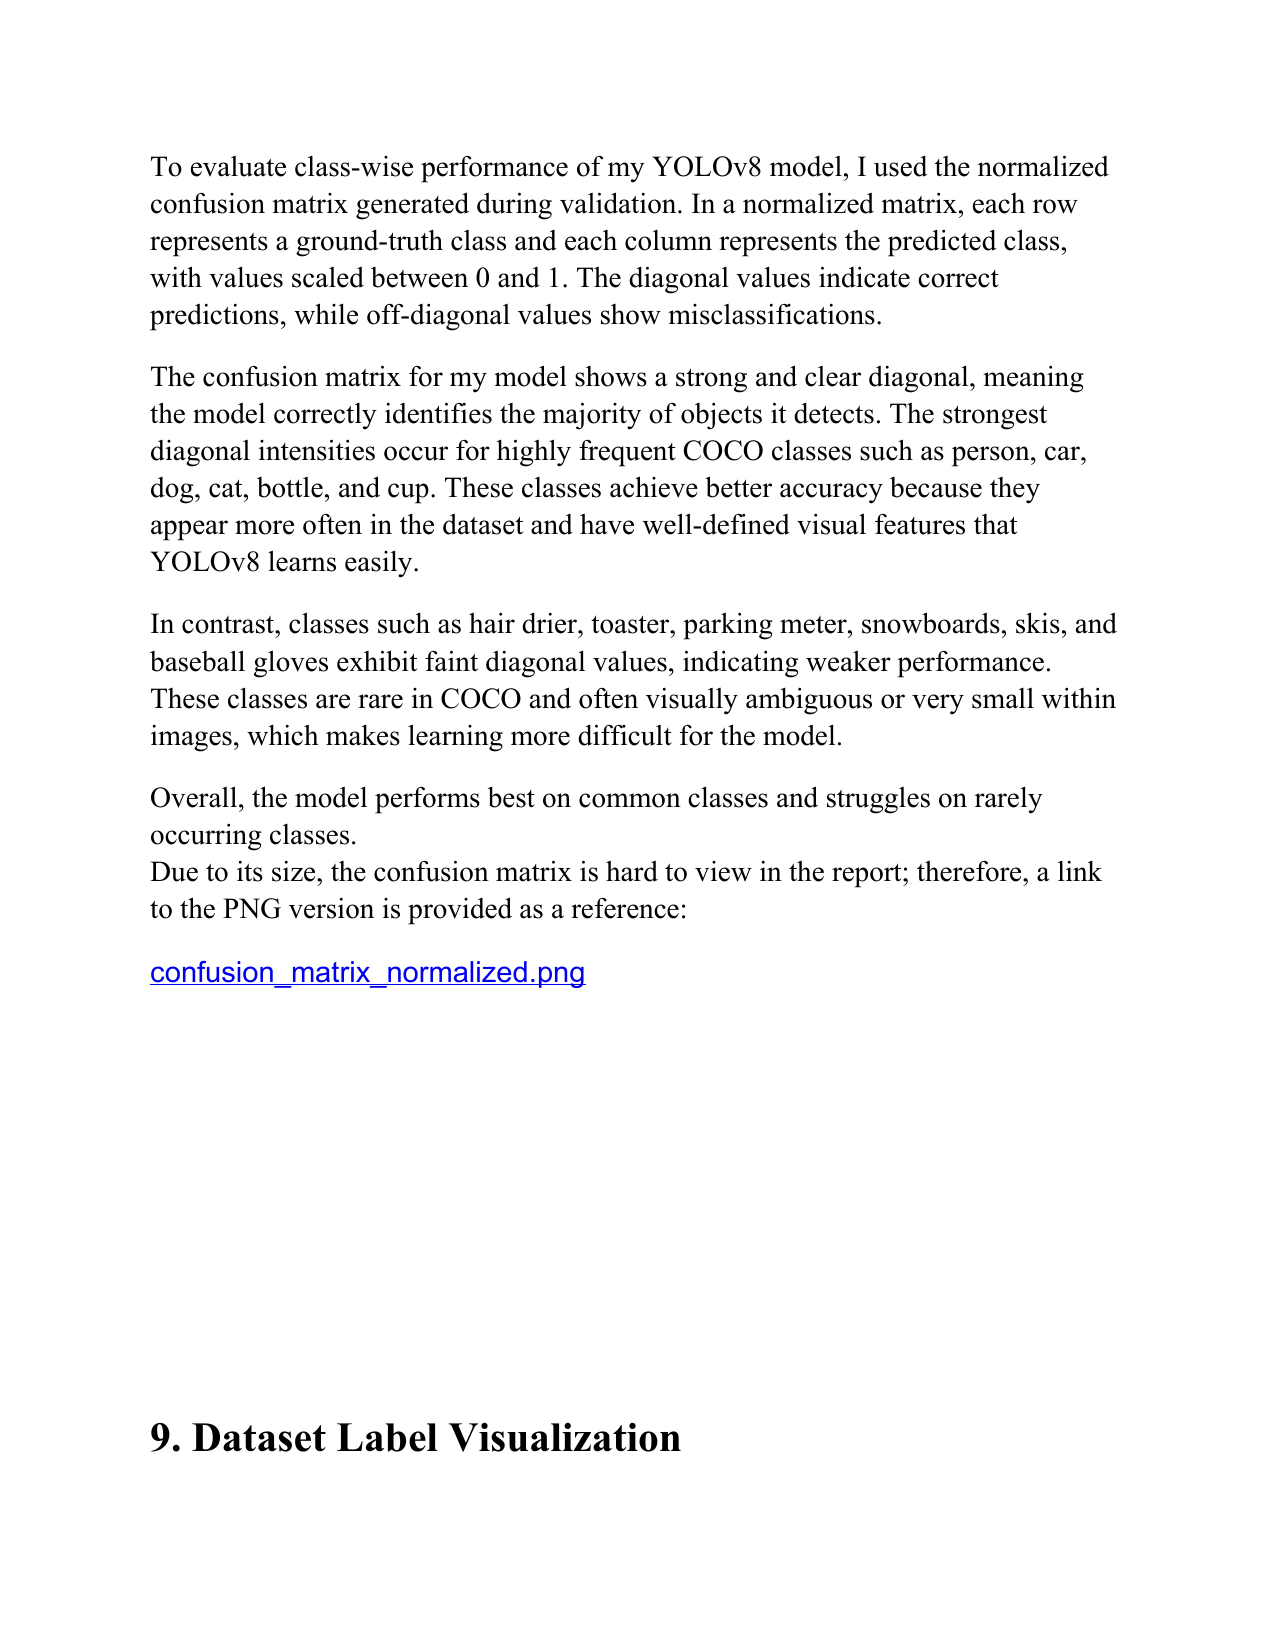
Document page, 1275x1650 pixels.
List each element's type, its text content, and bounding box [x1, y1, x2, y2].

text The confusion matrix for my model shows a strong and clear diagonal, meaning the model correctly identifies the majority of objects it detects. The strongest diagonal intensities occur for highly frequent COCO classes such as person, car, dog, cat, bottle, and cup. These classes achieve better accuracy because they appear more often in the dataset and have well-defined visual features that YOLOv8 learns easily. [150, 360, 1125, 578]
text Overall, the model performs best on common classes and struggles on rarely occurring classes. Due to its size, the confusion matrix is hard to view in the report; therefore, a link to the PNG version is provided as a reference: [150, 781, 1125, 925]
text 9. Dataset Label Visualization [150, 1414, 1125, 1460]
text In contrast, classes such as hair drier, toaster, parking meter, snowboards, skis, and baseball gloves exhibit faint diagonal values, indicating weaker performance. These classes are rare in COCO and often visually ambiguous or very small within images, which makes learning more difficult for the model. [150, 608, 1125, 751]
text confusion_matrix_normalized.png [150, 954, 1125, 988]
text To evaluate class-wise performance of my YOLOv8 model, I used the normalized confusion matrix generated during validation. In a normalized matrix, each row represents a ground-truth class and each column represents the predicted class, with values scaled between 0 and 1. The diagonal values indicate correct predictions, while off-diagonal values show misclassifications. [150, 150, 1125, 331]
